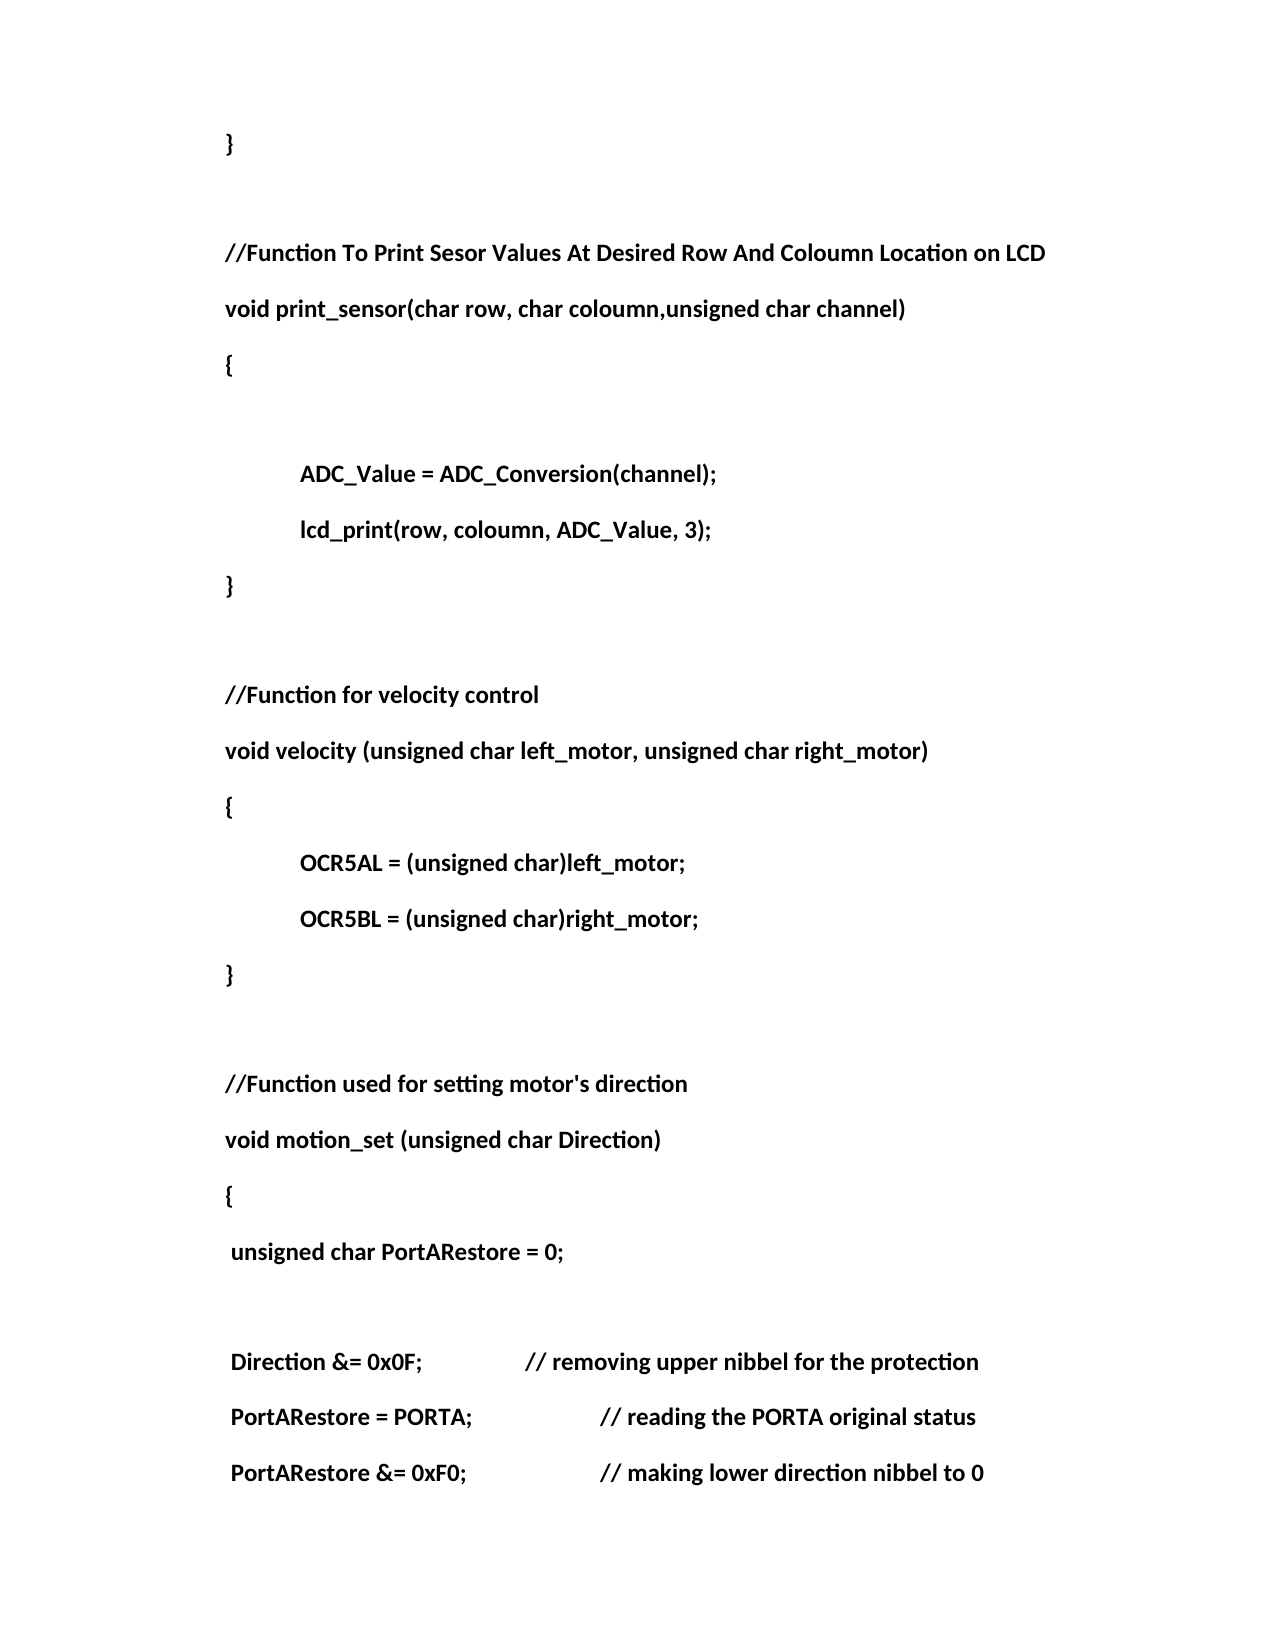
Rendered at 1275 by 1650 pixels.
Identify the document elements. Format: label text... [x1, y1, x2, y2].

text void print_sensor(char row, char coloumn,unsigned char channel) [225, 293, 1125, 324]
text Direction &= 0x0F; // removing upper nibbel for the protection [225, 1346, 1125, 1376]
text } [225, 128, 1125, 158]
text } [225, 959, 1125, 989]
text OCR5AL = (unsigned char)left_motor; [225, 847, 1125, 878]
text void velocity (unsigned char left_motor, unsigned char right_motor) [225, 735, 1125, 766]
text } [225, 570, 1125, 600]
text //Function To Print Sesor Values At Desired Row And Coloumn Location on LCD [225, 237, 1125, 268]
text //Function used for setting motor's direction [225, 1068, 1125, 1099]
text //Function for velocity control [225, 679, 1125, 710]
text { [225, 349, 1125, 379]
text PortARestore = PORTA; // reading the PORTA original status [225, 1401, 1125, 1432]
text PortARestore &= 0xF0; // making lower direction nibbel to 0 [225, 1457, 1125, 1488]
text unsigned char PortARestore = 0; [225, 1236, 1125, 1266]
text OCR5BL = (unsigned char)right_motor; [225, 903, 1125, 933]
text lcd_print(row, coloumn, ADC_Value, 3); [225, 514, 1125, 544]
text ADC_Value = ADC_Conversion(channel); [225, 458, 1125, 489]
text { [225, 1180, 1125, 1211]
text void motion_set (unsigned char Direction) [225, 1124, 1125, 1155]
text { [225, 791, 1125, 822]
